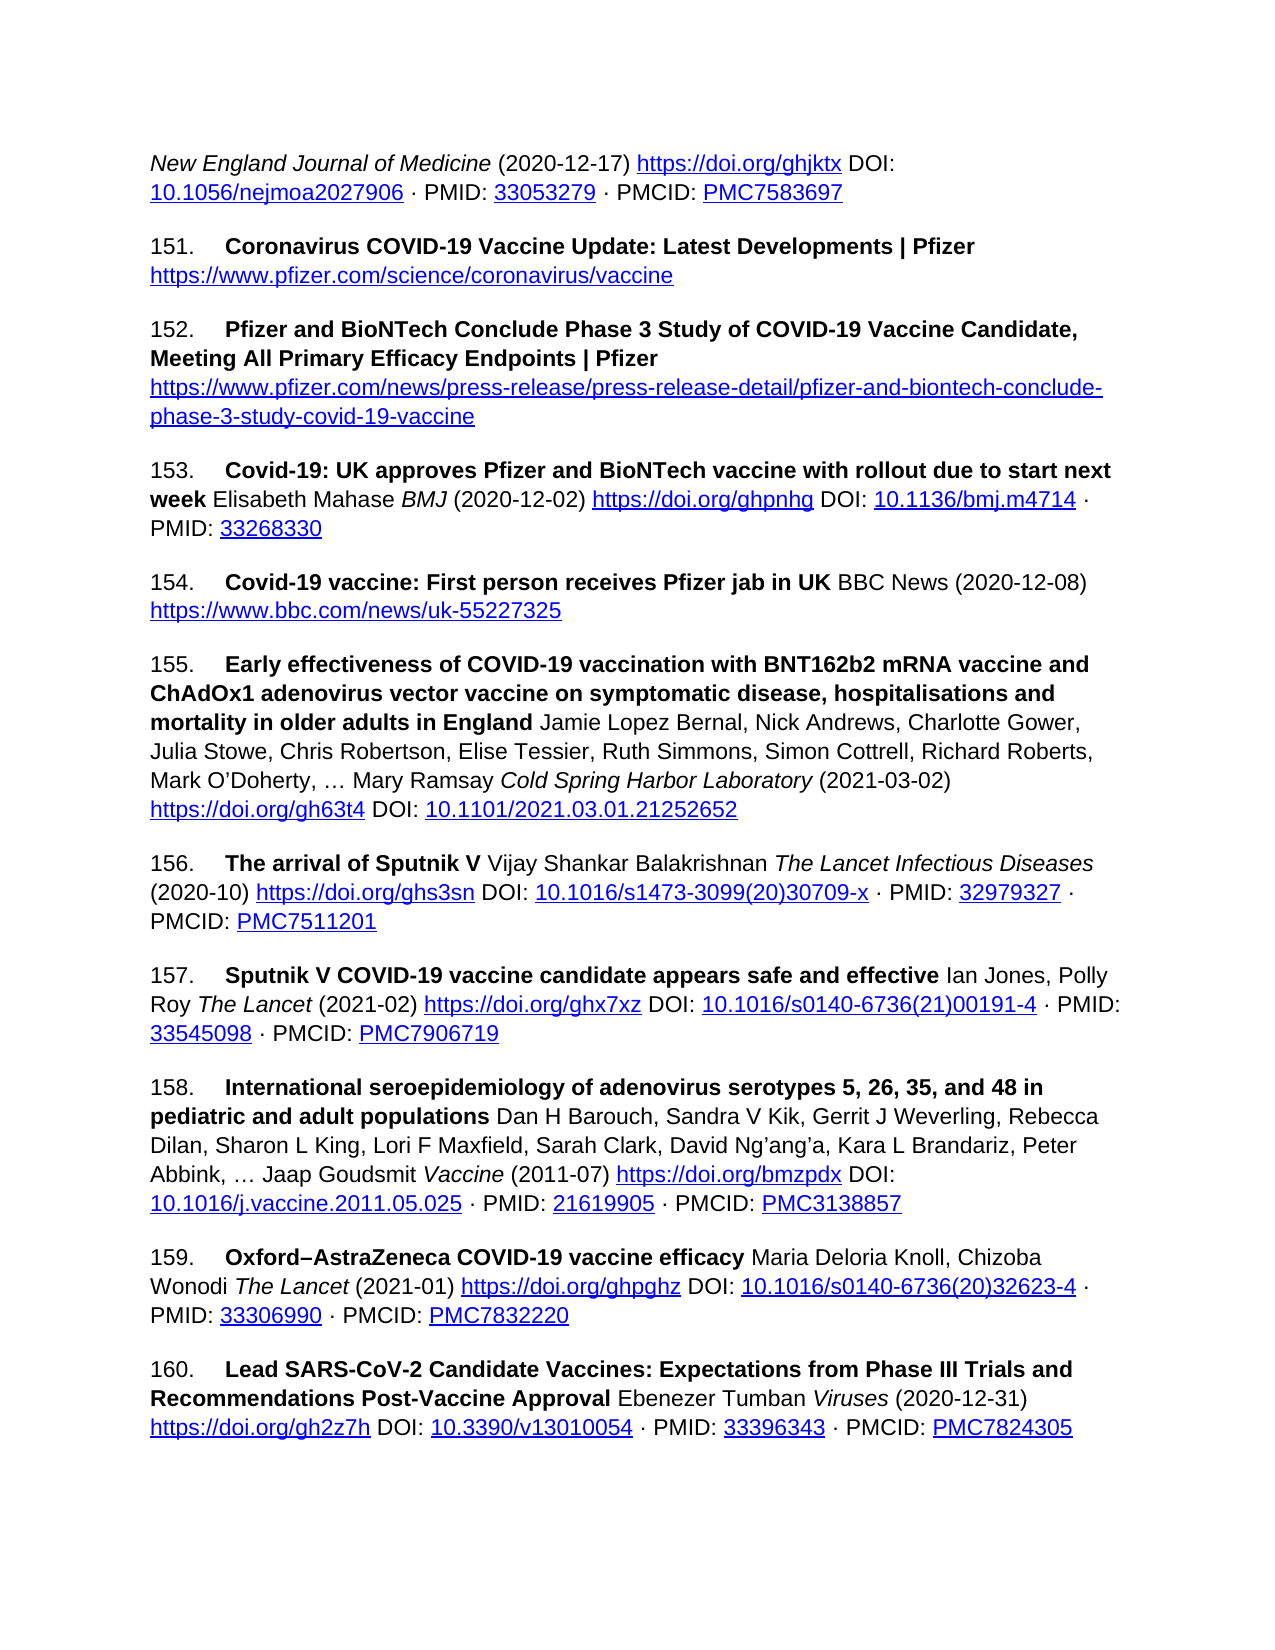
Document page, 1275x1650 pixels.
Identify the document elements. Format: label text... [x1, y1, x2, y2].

text 154. Covid-19 vaccine: First person receives Pfizer jab in UK BBC News (2020-12-08) https://www.bbc.com/news/uk-55227325 [150, 568, 1125, 624]
text 152. Pfizer and BioNTech Conclude Phase 3 Study of COVID-19 Vaccine Candidate, Meeting All Primary Efficacy Endpoints | Pfizer https://www.pfizer.com/news/press-release/press-release-detail/pfizer-and-biontech-conclude-phase-3-study-covid-19-vaccine [150, 316, 1125, 429]
text 157. Sputnik V COVID-19 vaccine candidate appears safe and effective Ian Jones, Polly Roy The Lancet (2021-02) https://doi.org/ghx7xz DOI: 10.1016/s0140-6736(21)00191-4 · PMID: 33545098 · PMCID: PMC7906719 [150, 962, 1125, 1046]
text 151. Coronavirus COVID-19 Vaccine Update: Latest Developments | Pfizer https://www.pfizer.com/science/coronavirus/vaccine [150, 233, 1125, 288]
text 153. Covid-19: UK approves Pfizer and BioNTech vaccine with rollout due to start next week Elisabeth Mahase BMJ (2020-12-02) https://doi.org/ghpnhg DOI: 10.1136/bmj.m4714 · PMID: 33268330 [150, 457, 1125, 541]
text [150, 150, 1125, 205]
text 158. International seroepidemiology of adenovirus serotypes 5, 26, 35, and 48 in pediatric and adult populations Dan H Barouch, Sandra V Kik, Gerrit J Weverling, Rebecca Dilan, Sharon L King, Lori F Maxfield, Sarah Clark, David Ng’ang’a, Kara L Brandariz, Peter Abbink, … Jaap Goudsmit Vaccine (2011-07) https://doi.org/bmzpdx DOI: 10.1016/j.vaccine.2011.05.025 · PMID: 21619905 · PMCID: PMC3138857 [150, 1074, 1125, 1216]
text 159. Oxford–AstraZeneca COVID-19 vaccine efficacy Maria Deloria Knoll, Chizoba Wonodi The Lancet (2021-01) https://doi.org/ghpghz DOI: 10.1016/s0140-6736(20)32623-4 · PMID: 33306990 · PMCID: PMC7832220 [150, 1244, 1125, 1328]
text 160. Lead SARS-CoV-2 Candidate Vaccines: Expectations from Phase III Trials and Recommendations Post-Vaccine Approval Ebenezer Tumban Viruses (2020-12-31) https://doi.org/gh2z7h DOI: 10.3390/v13010054 · PMID: 33396343 · PMCID: PMC7824305 [150, 1356, 1125, 1440]
text 155. Early effectiveness of COVID-19 vaccination with BNT162b2 mRNA vaccine and ChAdOx1 adenovirus vector vaccine on symptomatic disease, hospitalisations and mortality in older adults in England Jamie Lopez Bernal, Nick Andrews, Charlotte Gower, Julia Stowe, Chris Robertson, Elise Tessier, Ruth Simmons, Simon Cottrell, Richard Roberts, Mark O’Doherty, … Mary Ramsay Cold Spring Harbor Laboratory (2021-03-02) https://doi.org/gh63t4 DOI: 10.1101/2021.03.01.21252652 [150, 651, 1125, 823]
text 156. The arrival of Sputnik V Vijay Shankar Balakrishnan The Lancet Infectious Diseases (2020-10) https://doi.org/ghs3sn DOI: 10.1016/s1473-3099(20)30709-x · PMID: 32979327 · PMCID: PMC7511201 [150, 850, 1125, 934]
